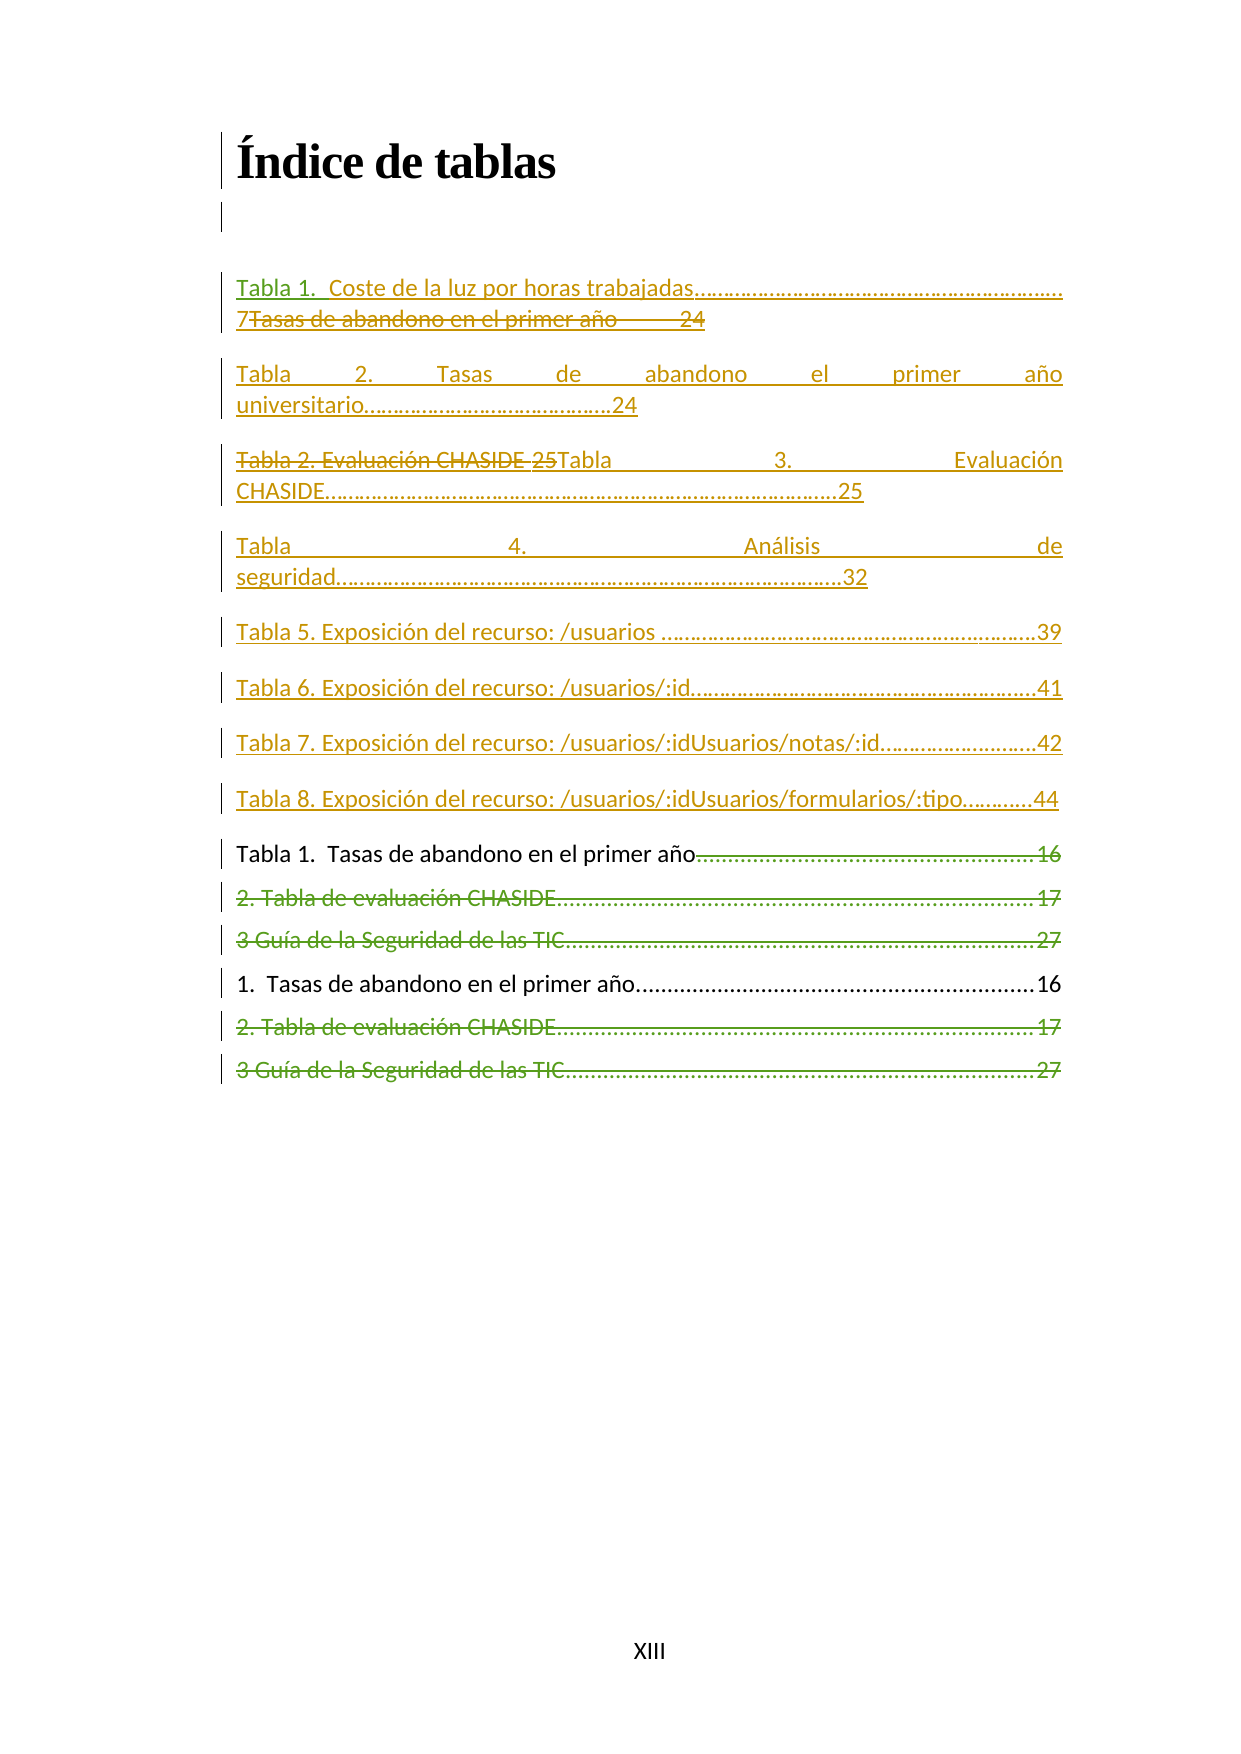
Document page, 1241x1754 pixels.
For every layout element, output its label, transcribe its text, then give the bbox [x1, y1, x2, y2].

title Índice de tablas [236, 132, 1063, 189]
